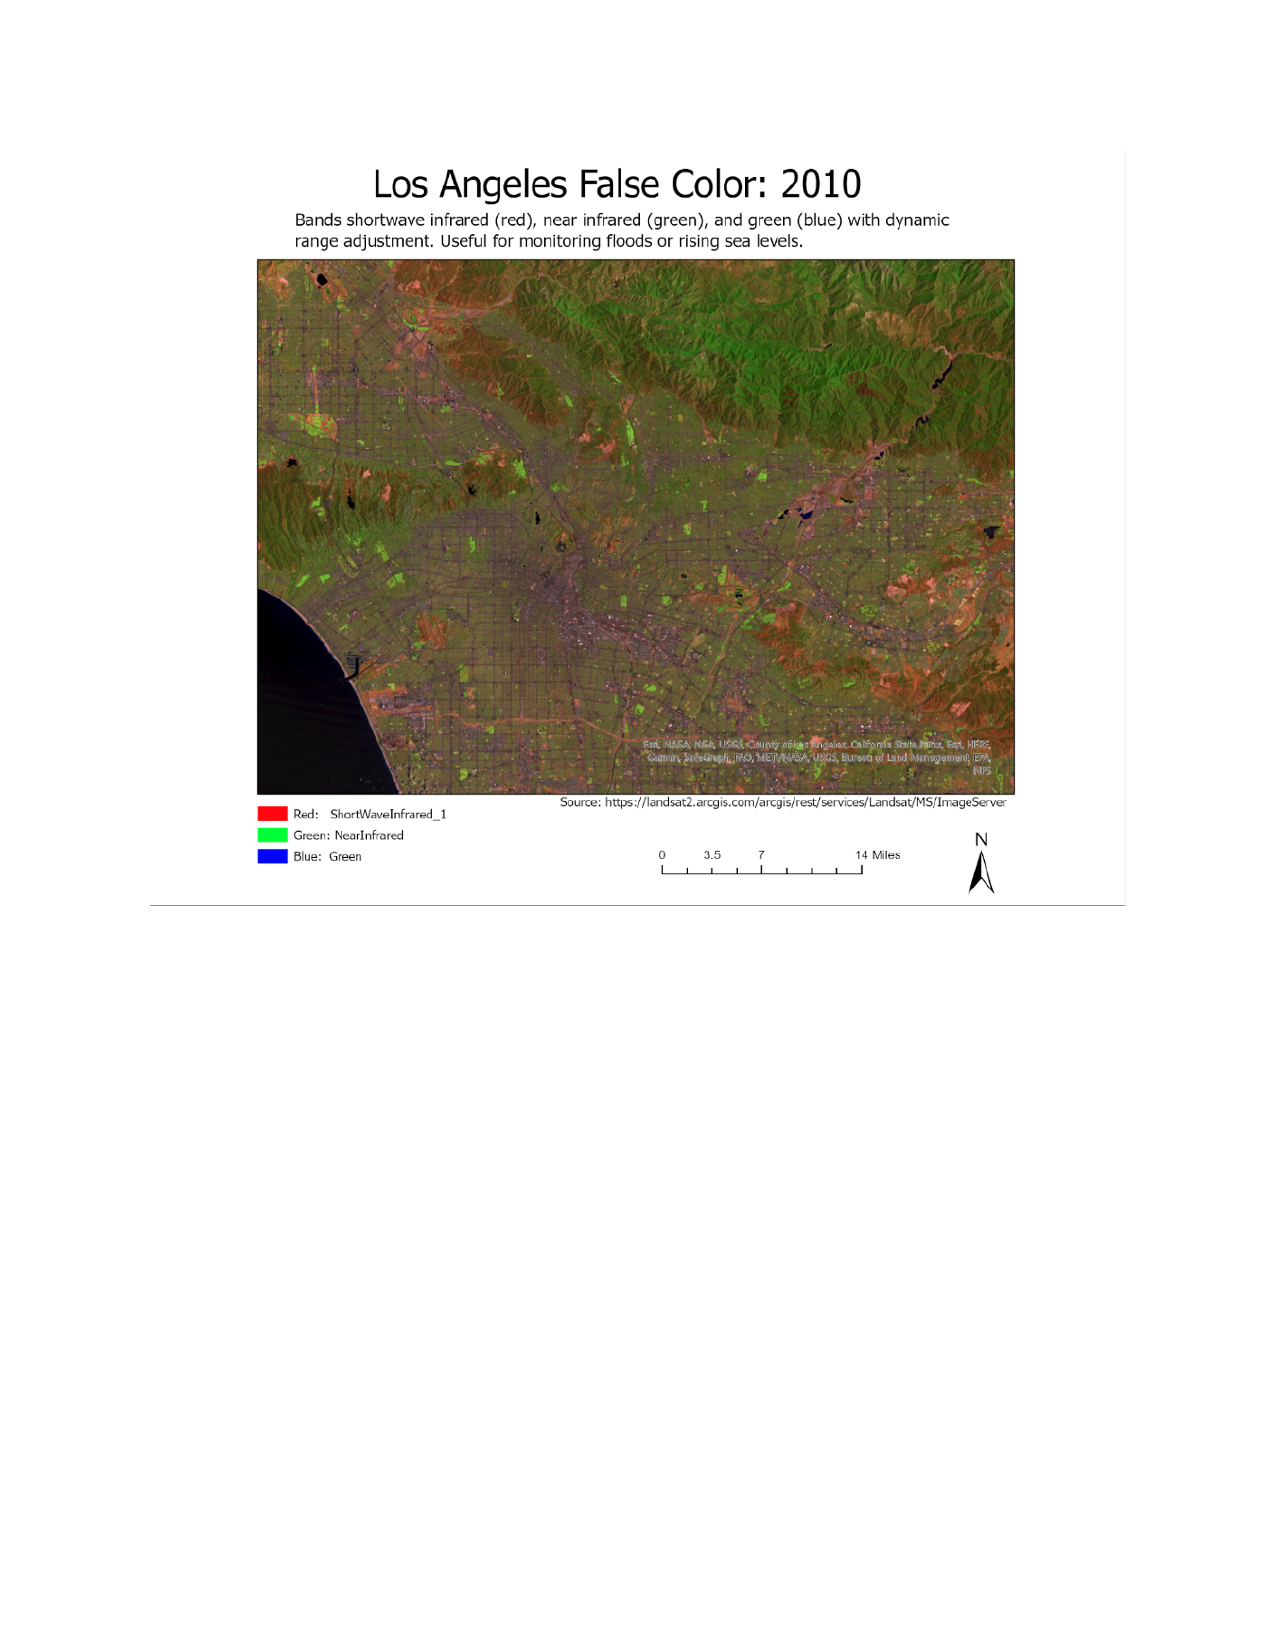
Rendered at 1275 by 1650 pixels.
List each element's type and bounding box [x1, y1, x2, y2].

picture [150, 150, 1125, 906]
